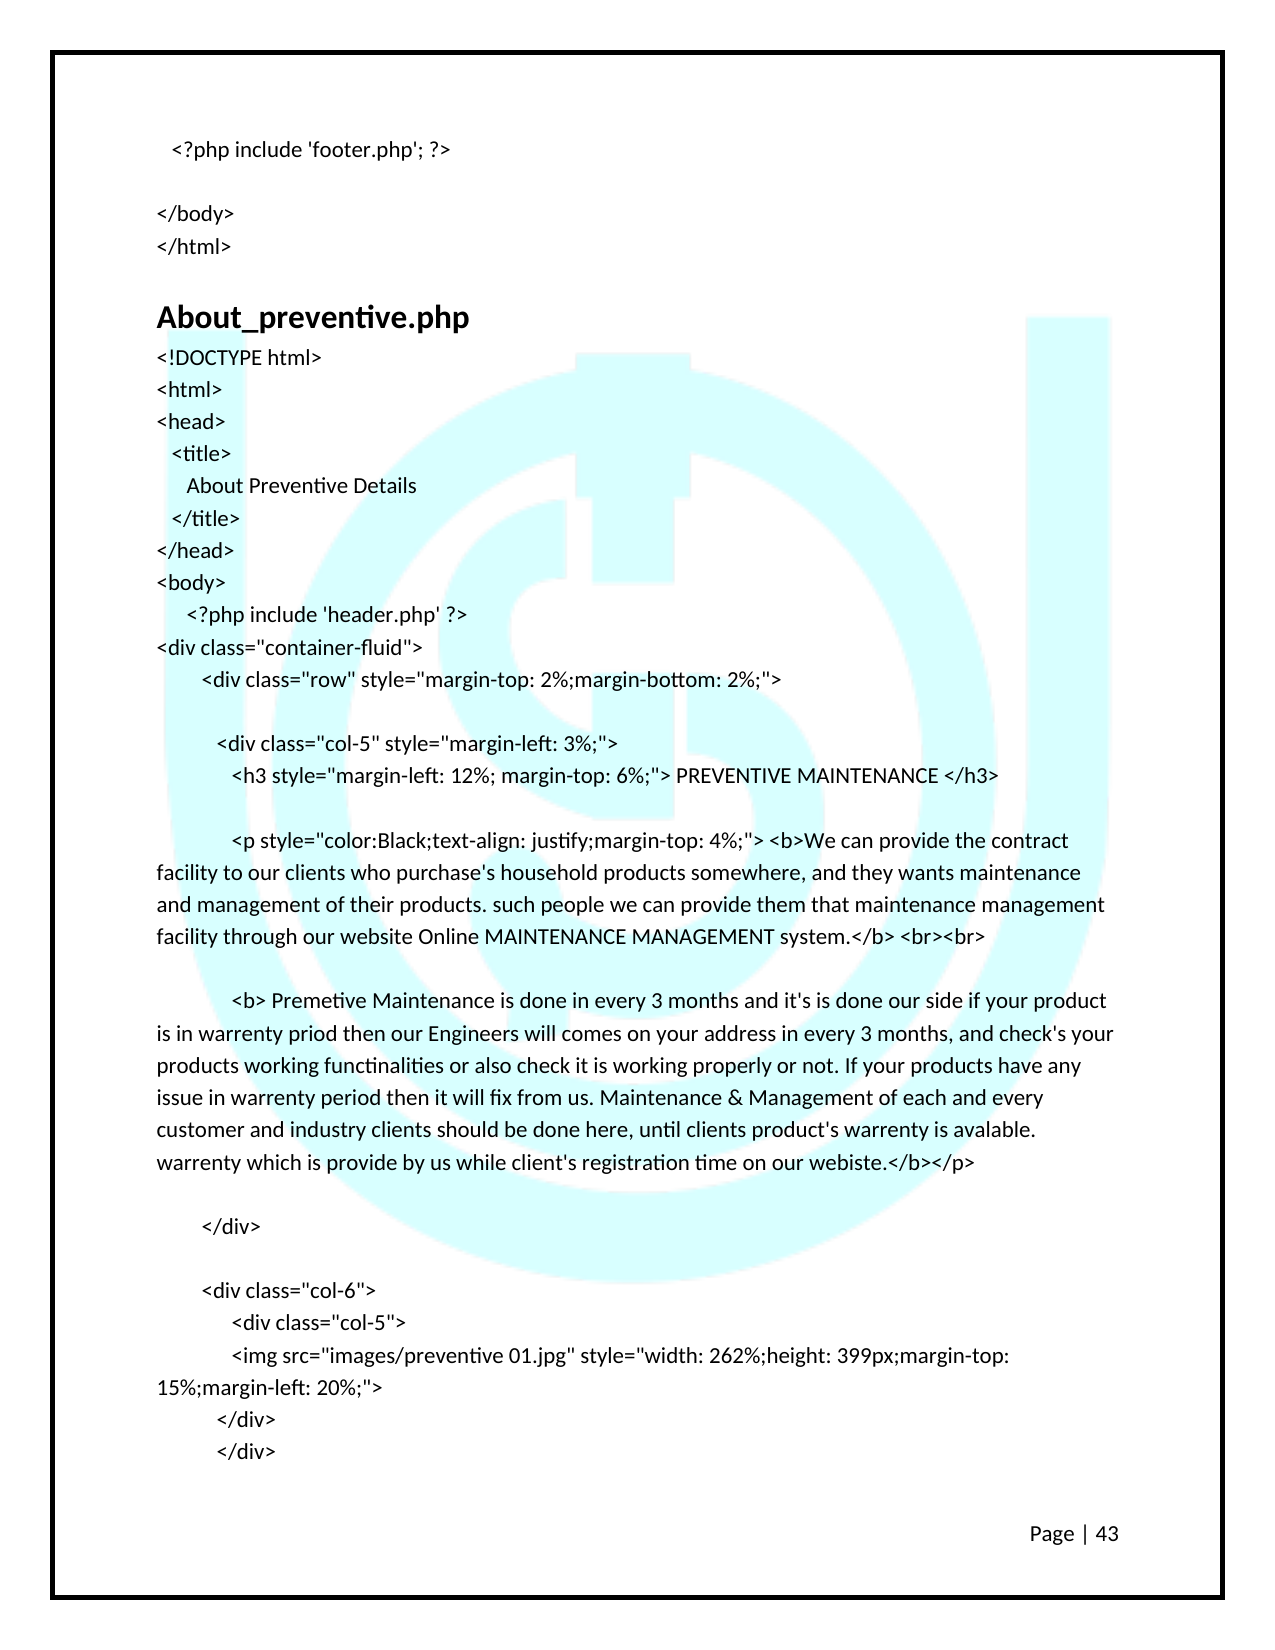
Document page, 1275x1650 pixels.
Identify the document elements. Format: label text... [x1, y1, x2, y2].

text <b> Premetive Maintenance is done in every 3 months and it's is done our side if your product is in warrenty priod then our Engineers will comes on your address in every 3 months, and check's your products working functinalities or also check it is working properly or not. If your products have any issue in warrenty period then it will fix from us. Maintenance & Management of each and every customer and industry clients should be done here, until clients product's warrenty is avalable. warrenty which is provide by us while client's registration time on our webiste.</b></p> [156, 987, 1118, 1176]
text <p style="color:Black;text-align: justify;margin-top: 4%;"> <b>We can provide the contract facility to our clients who purchase's household products somewhere, and they wants maintenance and management of their products. such people we can provide them that maintenance management facility through our website Online MAINTENANCE MANAGEMENT system.</b> <br><br> [156, 826, 1118, 950]
text <img src="images/preventive 01.jpg" style="width: 262%;height: 399px;margin-top: 15%;margin-left: 20%;"> [156, 1341, 1118, 1401]
text <body> [156, 568, 1118, 596]
text </div> [156, 1405, 1118, 1433]
text </title> [156, 504, 1118, 532]
text <!DOCTYPE html> [156, 343, 1118, 371]
text <?php include 'footer.php'; ?> [156, 135, 1118, 163]
text <h3 style="margin-left: 12%; margin-top: 6%;"> PREVENTIVE MAINTENANCE </h3> [156, 761, 1118, 789]
text About_preventive.php [156, 296, 1118, 337]
text <title> [156, 439, 1118, 467]
text <div class="container-fluid"> [156, 633, 1118, 661]
text </div> [156, 1212, 1118, 1240]
text <div class="col-5" style="margin-left: 3%;"> [156, 729, 1118, 757]
text <html> [156, 375, 1118, 403]
text </div> [156, 1437, 1118, 1465]
text </html> [156, 232, 1118, 260]
text </body> [156, 199, 1118, 228]
text <div class="col-6"> [156, 1276, 1118, 1304]
text <head> [156, 407, 1118, 435]
text </head> [156, 536, 1118, 564]
text About Preventive Details [156, 472, 1118, 500]
text <?php include 'header.php' ?> [156, 600, 1118, 628]
text <div class="row" style="margin-top: 2%;margin-bottom: 2%;"> [156, 665, 1118, 693]
text <div class="col-5"> [156, 1308, 1118, 1337]
